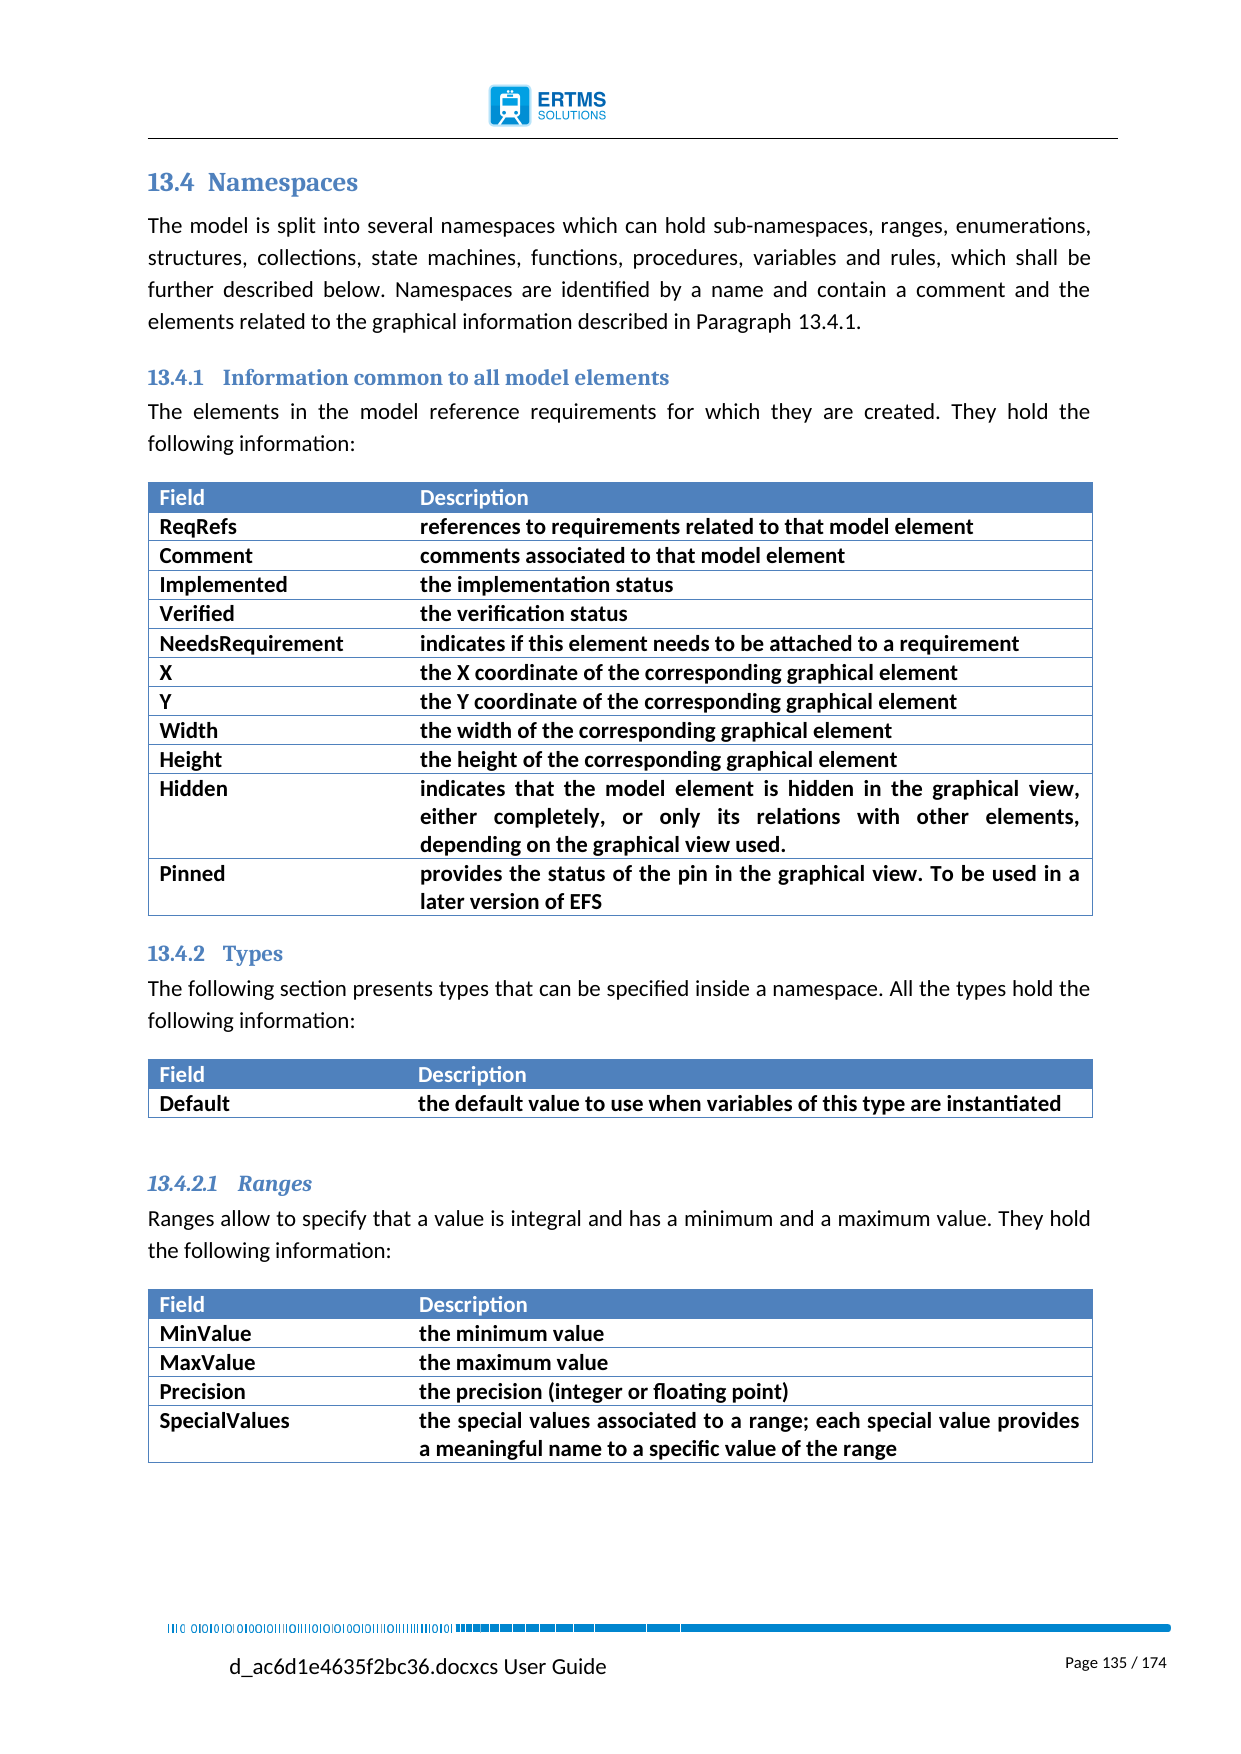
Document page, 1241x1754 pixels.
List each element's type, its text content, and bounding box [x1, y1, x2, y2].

table_cell the precision (integer or floating point) [408, 1377, 1092, 1405]
table_cell Y [149, 687, 409, 715]
table_cell MinValue [149, 1319, 408, 1347]
table_cell the height of the corresponding graphical element [409, 745, 1092, 773]
table_cell the maximum value [408, 1348, 1092, 1376]
table_header Field [149, 1290, 408, 1318]
picture [477, 73, 617, 138]
table_cell indicates that the model element is hidden in the graphical view, either completely, or only its relations with other elements, depending on the graphical view used. [409, 774, 1092, 858]
table_cell references to requirements related to that model element [409, 513, 1092, 540]
table_cell SpecialValues [149, 1406, 408, 1462]
text The following section presents types that can be specified inside a namespace. All the types hold the following information: [148, 974, 1093, 1034]
table_cell the default value to use when variables of this type are instantiated [407, 1089, 1092, 1117]
table_cell the special values associated to a range; each special value provides a meaningful name to a specific value of the range [408, 1406, 1092, 1462]
table_cell X [149, 658, 409, 686]
subtitle Types [148, 941, 1093, 967]
table_cell the implementation status [409, 571, 1092, 598]
table_cell Pinned [149, 859, 409, 915]
table_cell MaxValue [149, 1348, 408, 1376]
table_cell Width [149, 716, 409, 744]
table_cell the width of the corresponding graphical element [409, 716, 1092, 744]
subtitle Namespaces [148, 167, 1093, 198]
text The model is split into several namespaces which can hold sub-namespaces, ranges, enumerations, structures, collections, state machines, functions, procedures, variables and rules, which shall be further described below. Namespaces are identified by a name and contain a comment and the elements related to the graphical information described in Paragraph 13.4.1. [148, 211, 1093, 335]
table_cell the verification status [409, 600, 1092, 628]
table_cell NeedsRequirement [149, 629, 409, 657]
table_cell the Y coordinate of the corresponding graphical element [409, 687, 1092, 715]
table_cell Implemented [149, 571, 409, 598]
table_cell Height [149, 745, 409, 773]
table_header Description [409, 483, 1092, 511]
subtitle Information common to all model elements [148, 364, 1093, 391]
table_header Field [149, 1060, 407, 1088]
subtitle Ranges [148, 1171, 1093, 1197]
table_cell the minimum value [408, 1319, 1092, 1347]
table_cell indicates if this element needs to be attached to a requirement [409, 629, 1092, 657]
table_cell Default [149, 1089, 407, 1117]
table_cell Precision [149, 1377, 408, 1405]
table_cell Verified [149, 600, 409, 628]
table_header Field [149, 483, 409, 511]
table_header Description [408, 1290, 1092, 1318]
table_header Description [407, 1060, 1092, 1088]
table_cell comments associated to that model element [409, 541, 1092, 569]
table_cell ReqRefs [149, 513, 409, 540]
table_cell Hidden [149, 774, 409, 858]
text The elements in the model reference requirements for which they are created. They hold the following information: [148, 397, 1093, 457]
table_cell the X coordinate of the corresponding graphical element [409, 658, 1092, 686]
text Ranges allow to specify that a value is integral and has a minimum and a maximum value. They hold the following information: [148, 1204, 1093, 1264]
table_cell provides the status of the pin in the graphical view. To be used in a later version of EFS [409, 859, 1092, 915]
picture [167, 1624, 1171, 1633]
table_cell Comment [149, 541, 409, 569]
